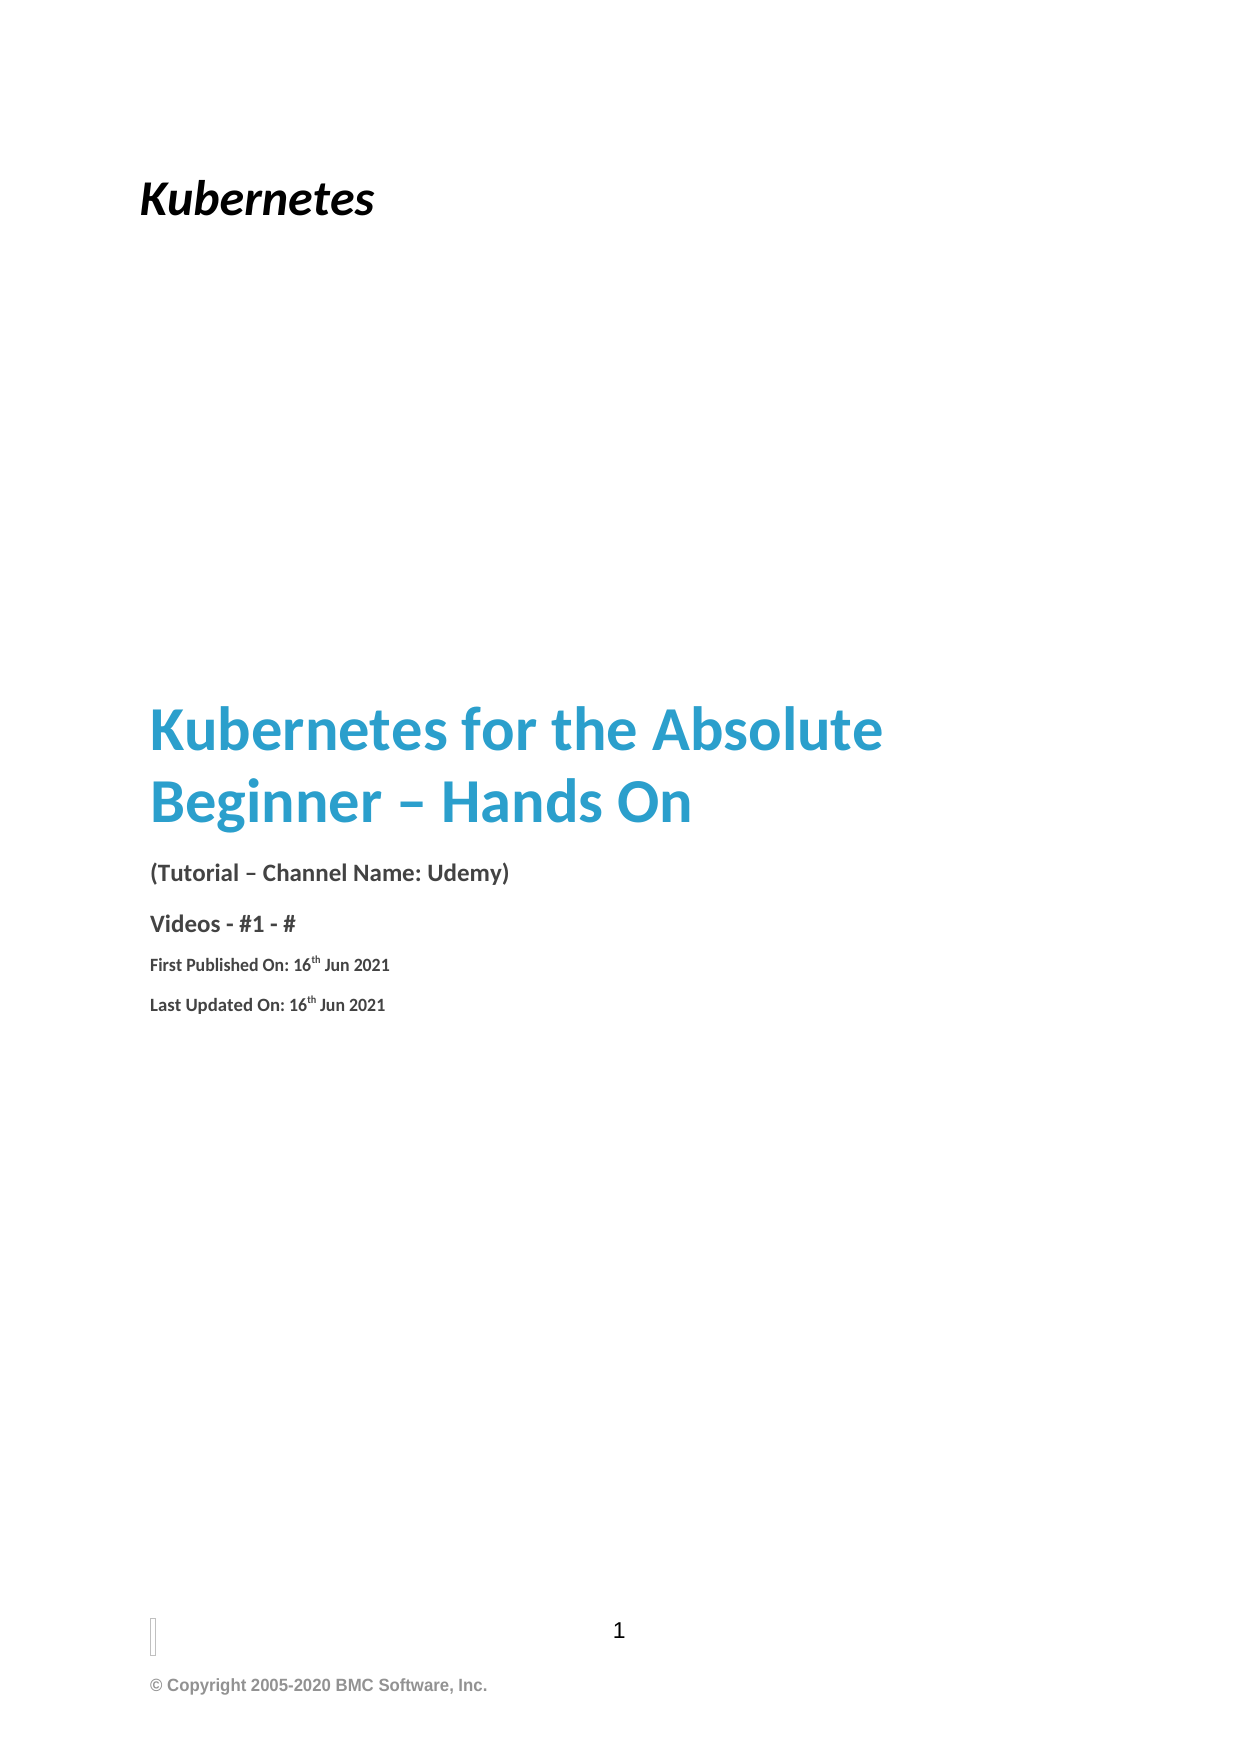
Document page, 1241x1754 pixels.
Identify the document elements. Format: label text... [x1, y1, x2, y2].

text Kubernetes for the Absolute Beginner – Hands On [150, 693, 1103, 837]
text First Published On: 16th Jun 2021 [150, 953, 413, 976]
text (Tutorial – Channel Name: Udemy) [150, 857, 1103, 888]
text Videos - #1 - # [150, 908, 1103, 939]
text Kubernetes [139, 167, 1103, 228]
text Last Updated On: 16th Jun 2021 [150, 993, 413, 1016]
